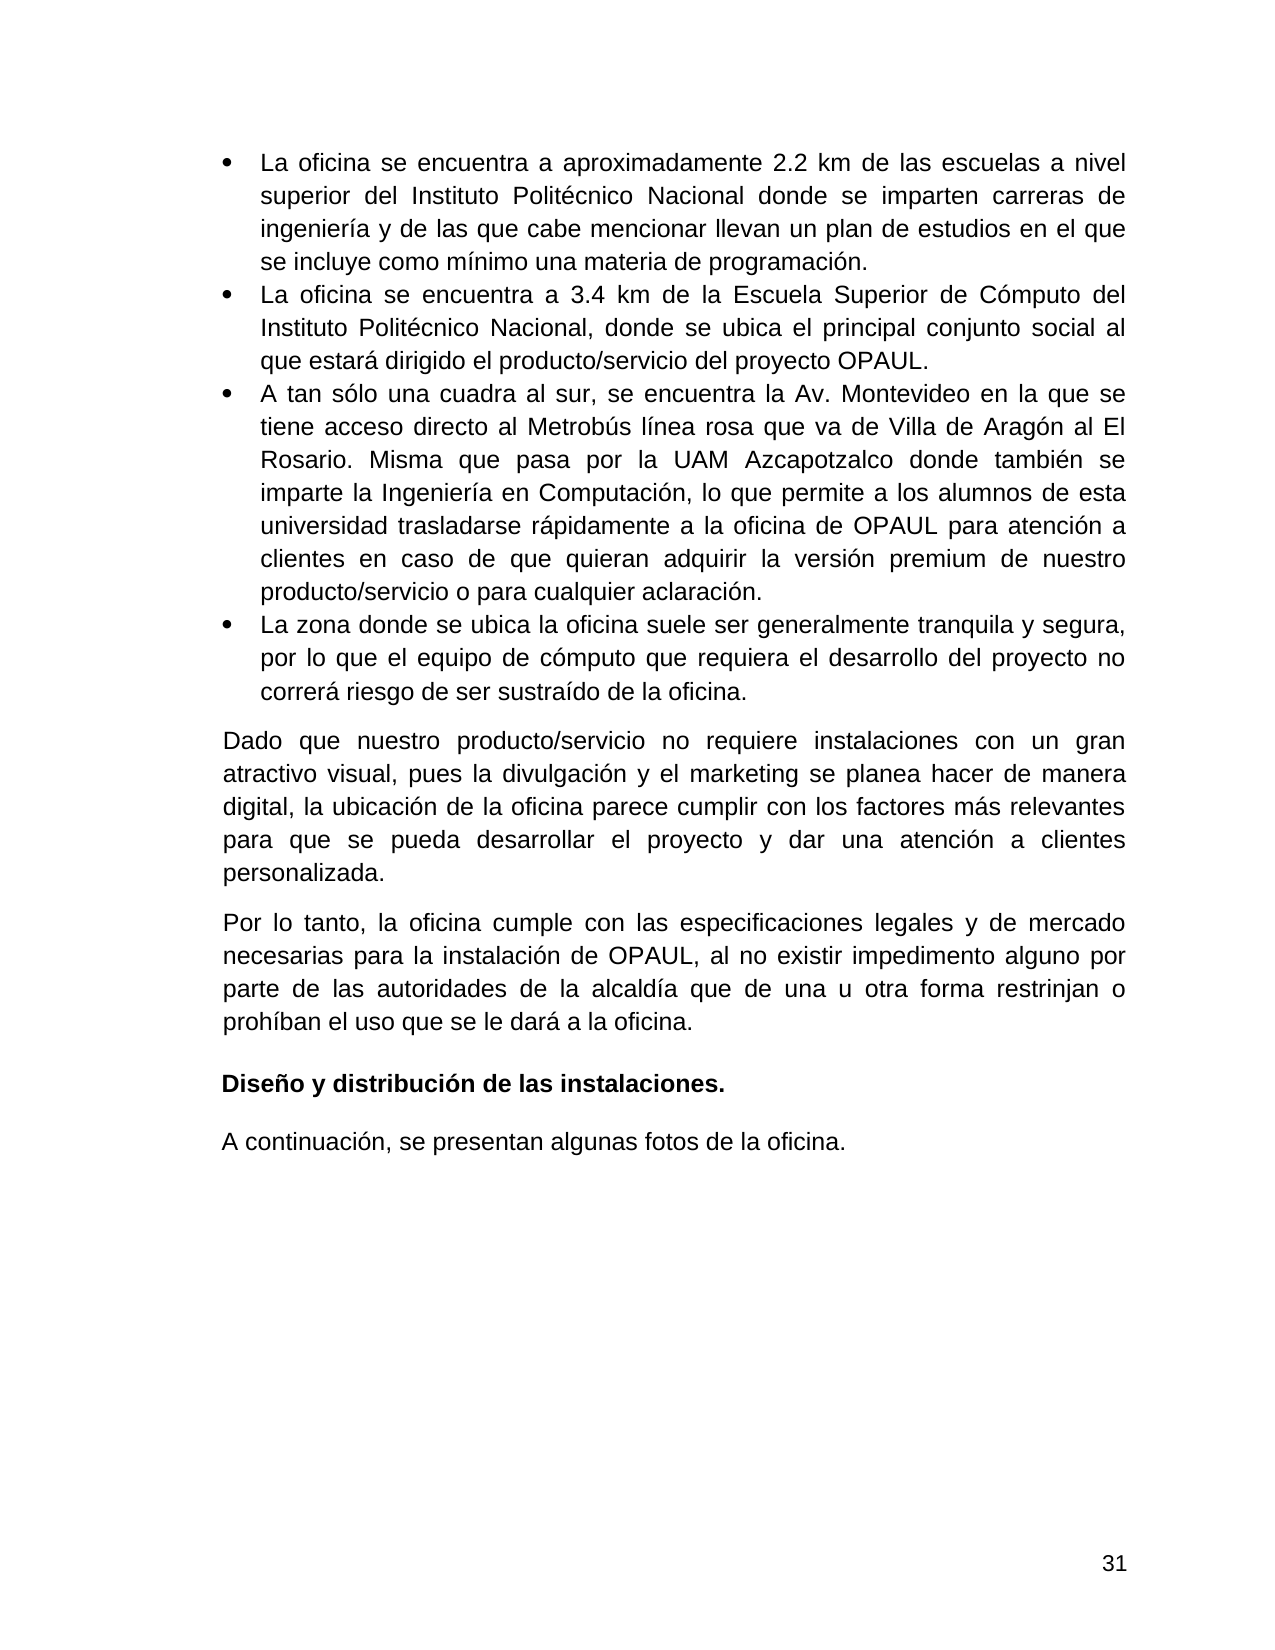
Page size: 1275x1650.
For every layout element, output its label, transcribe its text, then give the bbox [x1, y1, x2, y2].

list La oficina se encuentra a aproximadamente 2.2 km de las escuelas a nivel superior del Instituto Politécnico Nacional donde se imparten carreras de ingeniería y de las que cabe mencionar llevan un plan de estudios en el que se incluye como mínimo una materia de programación. [223, 148, 1127, 276]
text A continuación, se presentan algunas fotos de la oficina. [148, 1127, 1127, 1156]
list La zona donde se ubica la oficina suele ser generalmente tranquila y segura, por lo que el equipo de cómputo que requiera el desarrollo del proyecto no correrá riesgo de ser sustraído de la oficina. [223, 610, 1127, 705]
list La oficina se encuentra a 3.4 km de la Escuela Superior de Cómputo del Instituto Politécnico Nacional, donde se ubica el principal conjunto social al que estará dirigido el producto/servicio del proyecto OPAUL. [223, 280, 1127, 375]
text Dado que nuestro producto/servicio no requiere instalaciones con un gran atractivo visual, pues la divulgación y el marketing se planea hacer de manera digital, la ubicación de la oficina parece cumplir con los factores más relevantes para que se pueda desarrollar el proyecto y dar una atención a clientes personalizada. [223, 726, 1127, 887]
text Por lo tanto, la oficina cumple con las especificaciones legales y de mercado necesarias para la instalación de OPAUL, al no existir impedimento alguno por parte de las autoridades de la alcaldía que de una u otra forma restrinjan o prohíban el uso que se le dará a la oficina. [223, 908, 1127, 1036]
subtitle Diseño y distribución de las instalaciones. [148, 1069, 1127, 1098]
list A tan sólo una cuadra al sur, se encuentra la Av. Montevideo en la que se tiene acceso directo al Metrobús línea rosa que va de Villa de Aragón al El Rosario. Misma que pasa por la UAM Azcapotzalco donde también se imparte la Ingeniería en Computación, lo que permite a los alumnos de esta universidad trasladarse rápidamente a la oficina de OPAUL para atención a clientes en caso de que quieran adquirir la versión premium de nuestro producto/servicio o para cualquier aclaración. [223, 379, 1127, 606]
